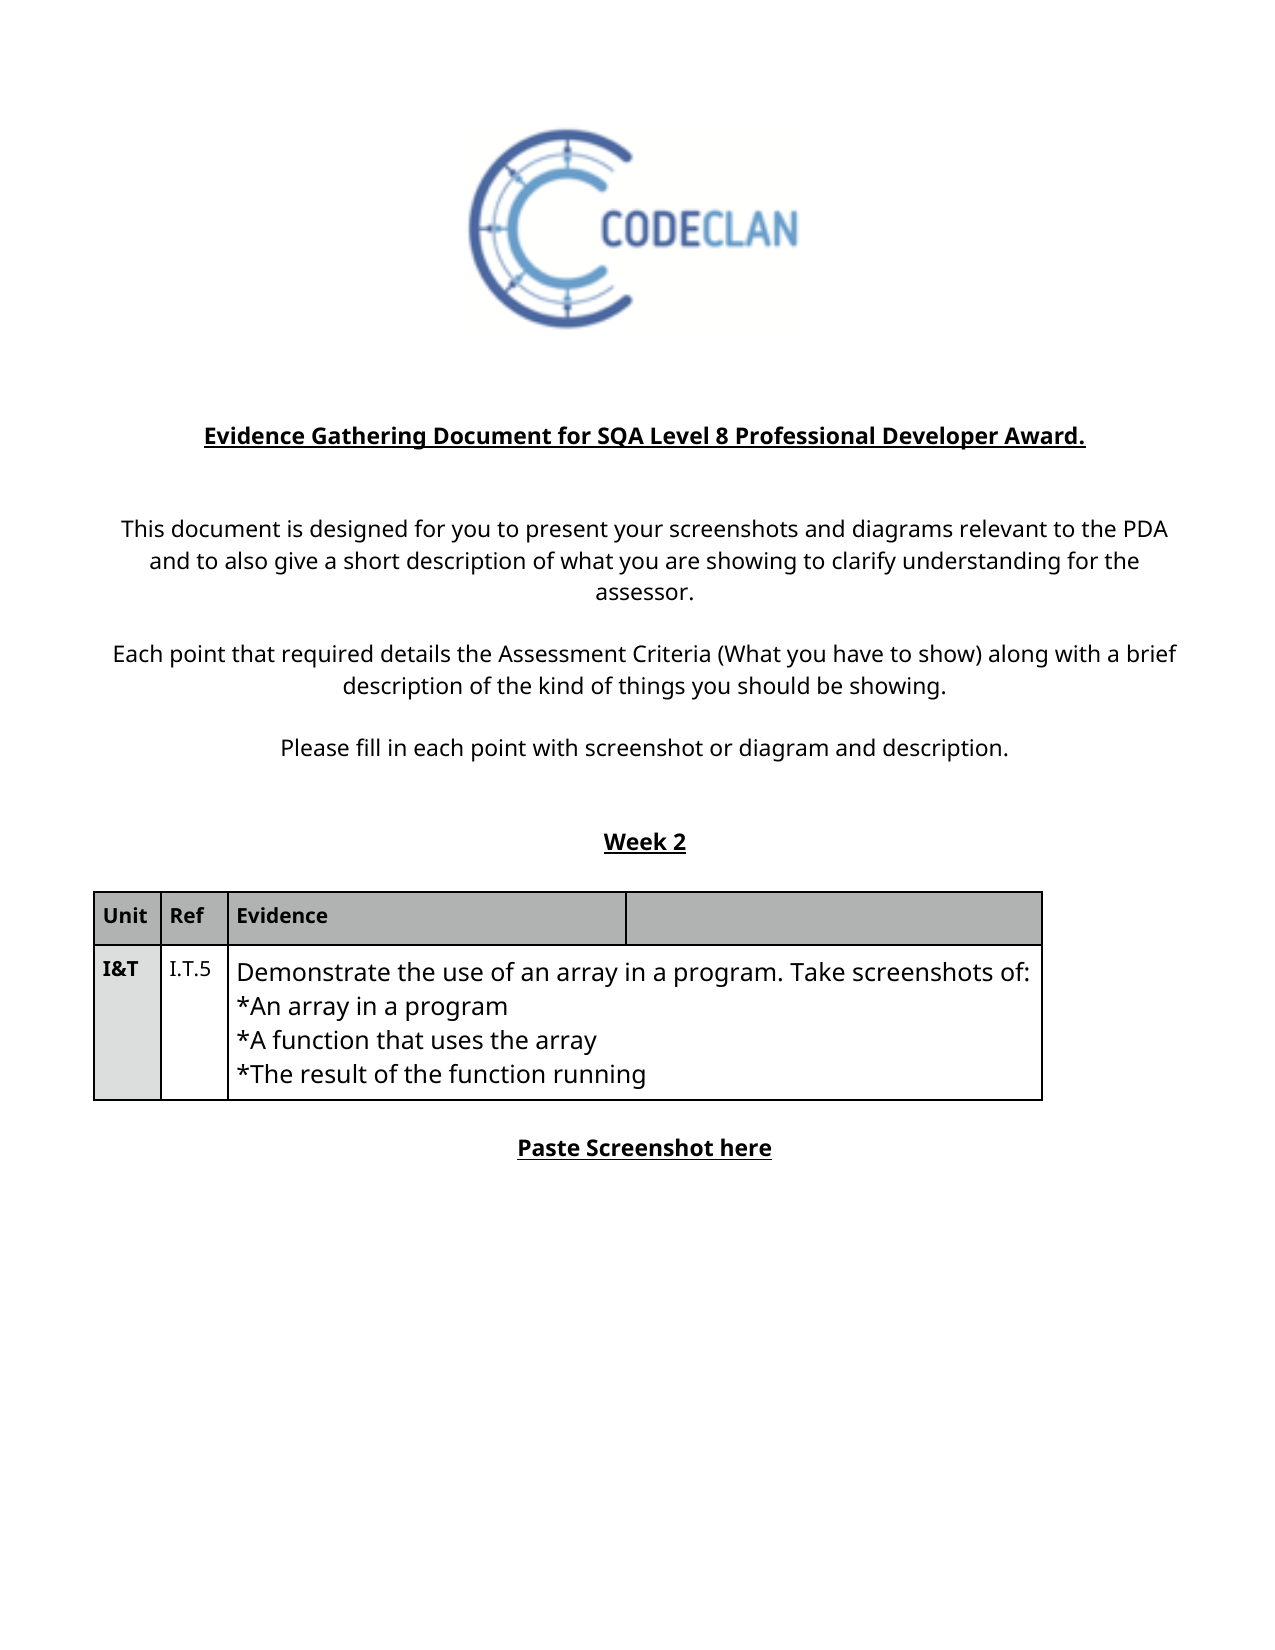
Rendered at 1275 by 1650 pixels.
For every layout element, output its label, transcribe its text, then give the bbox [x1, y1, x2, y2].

text This document is designed for you to present your screenshots and diagrams relevant to the PDA and to also give a short description of what you are showing to clarify understanding for the assessor. [106, 513, 1184, 607]
table_cell I&T [95, 946, 160, 1099]
text Week 2 [106, 826, 1184, 857]
text Please fill in each point with screenshot or diagram and description. [106, 732, 1184, 763]
table_header [627, 893, 1041, 944]
text Evidence Gathering Document for SQA Level 8 Professional Developer Award. [106, 419, 1184, 451]
table_header Evidence [229, 893, 625, 944]
table_header Unit [95, 893, 160, 944]
text Each point that required details the Assessment Criteria (What you have to show) along with a brief description of the kind of things you should be showing. [106, 638, 1184, 701]
picture [372, 74, 917, 389]
table_cell I.T.5 [162, 946, 227, 1099]
text Paste Screenshot here [106, 1132, 1184, 1163]
table_header Ref [162, 893, 227, 944]
table_cell Demonstrate the use of an array in a program. Take screenshots of: *An array in a program *A function that uses the array *The result of the function running [229, 946, 1041, 1099]
